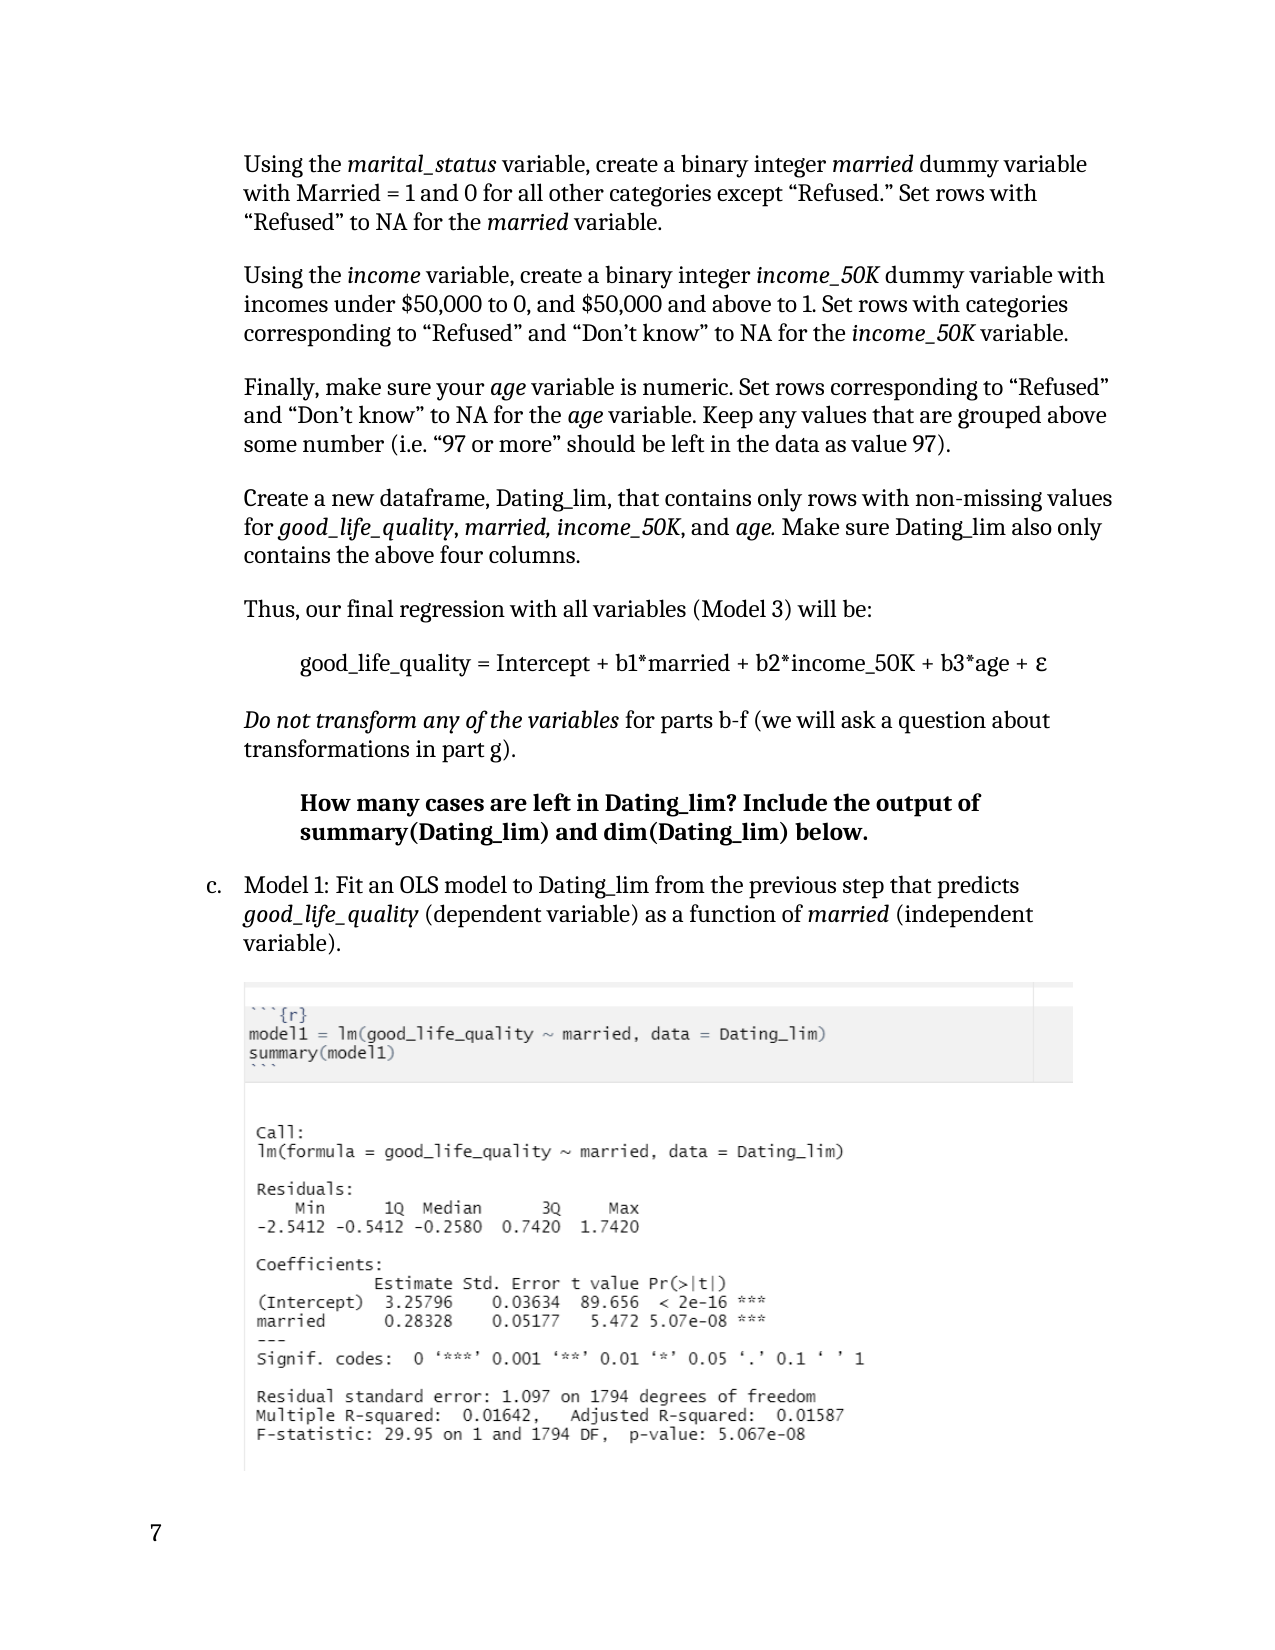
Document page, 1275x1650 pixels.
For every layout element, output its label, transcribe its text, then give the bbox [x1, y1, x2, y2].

text How many cases are left in Dating_lim? Include the output of summary(Dating_lim) and dim(Dating_lim) below. [300, 789, 1125, 846]
text Create a new dataframe, Dating_lim, that contains only rows with non-missing values for good_life_quality, married, income_50K, and age. Make sure Dating_lim also only contains the above four columns. [244, 484, 1125, 570]
text Using the income variable, create a binary integer income_50K dummy variable with incomes under $50,000 to 0, and $50,000 and above to 1. Set rows with categories corresponding to “Refused” and “Don’t know” to NA for the income_50K variable. [244, 261, 1125, 347]
text Using the marital_status variable, create a binary integer married dummy variable with Married = 1 and 0 for all other categories except “Refused.” Set rows with “Refused” to NA for the married variable. [244, 150, 1125, 236]
text Do not transform any of the variables for parts b-f (we will ask a question about transformations in part g). [244, 706, 1125, 764]
text Finally, make sure your age variable is numeric. Set rows corresponding to “Refused” and “Don’t know” to NA for the age variable. Keep any values that are grouped above some number (i.e. “97 or more” should be left in the data as value 97). [244, 372, 1125, 459]
picture [243, 982, 1073, 1471]
text Thus, our final regression with all variables (Model 3) will be: [244, 595, 1125, 624]
list good_life_quality = Intercept + b1*married + b2*income_50K + b3*age + ε [300, 649, 1125, 677]
list Model 1: Fit an OLS model to Dating_lim from the previous step that predicts good_life_quality (dependent variable) as a function of married (independent variable). [206, 871, 1125, 957]
